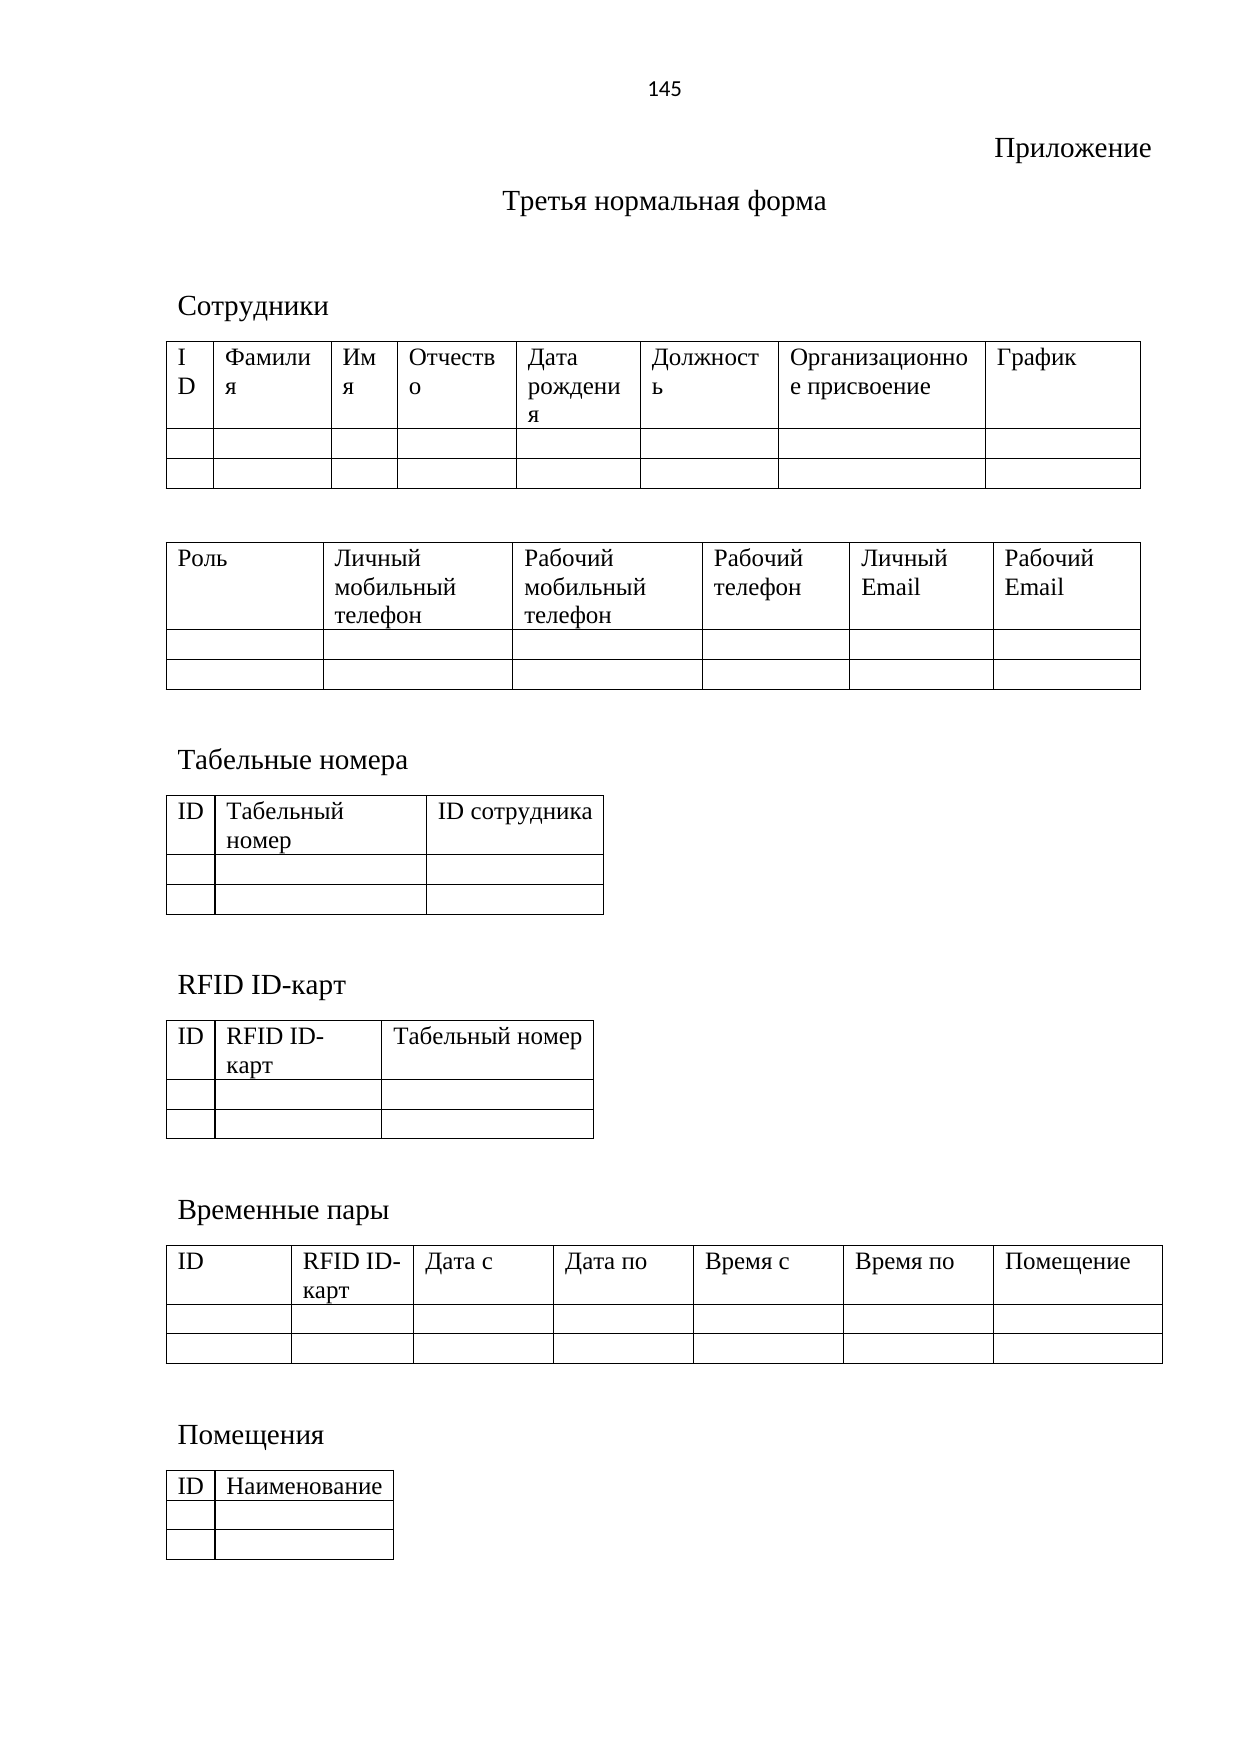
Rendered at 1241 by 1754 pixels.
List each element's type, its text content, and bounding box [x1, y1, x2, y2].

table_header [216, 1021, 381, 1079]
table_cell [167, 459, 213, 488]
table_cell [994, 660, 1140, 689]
text Сотрудники [177, 288, 1152, 322]
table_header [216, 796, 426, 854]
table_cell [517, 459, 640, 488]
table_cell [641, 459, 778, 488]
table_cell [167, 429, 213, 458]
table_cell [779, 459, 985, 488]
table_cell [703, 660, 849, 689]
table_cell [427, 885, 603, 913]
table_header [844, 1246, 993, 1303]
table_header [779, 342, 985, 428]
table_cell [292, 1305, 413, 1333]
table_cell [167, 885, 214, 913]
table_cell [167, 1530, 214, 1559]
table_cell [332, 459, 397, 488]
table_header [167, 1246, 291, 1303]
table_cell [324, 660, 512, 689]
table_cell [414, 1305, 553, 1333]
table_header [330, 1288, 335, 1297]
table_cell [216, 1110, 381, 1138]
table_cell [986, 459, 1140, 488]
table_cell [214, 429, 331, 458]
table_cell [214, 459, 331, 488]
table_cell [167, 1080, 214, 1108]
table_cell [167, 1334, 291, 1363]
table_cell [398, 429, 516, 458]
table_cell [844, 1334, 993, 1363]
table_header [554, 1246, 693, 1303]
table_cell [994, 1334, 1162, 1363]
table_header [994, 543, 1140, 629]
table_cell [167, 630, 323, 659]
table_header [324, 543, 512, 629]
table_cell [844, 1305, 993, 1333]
text Табельные номера [177, 742, 1152, 776]
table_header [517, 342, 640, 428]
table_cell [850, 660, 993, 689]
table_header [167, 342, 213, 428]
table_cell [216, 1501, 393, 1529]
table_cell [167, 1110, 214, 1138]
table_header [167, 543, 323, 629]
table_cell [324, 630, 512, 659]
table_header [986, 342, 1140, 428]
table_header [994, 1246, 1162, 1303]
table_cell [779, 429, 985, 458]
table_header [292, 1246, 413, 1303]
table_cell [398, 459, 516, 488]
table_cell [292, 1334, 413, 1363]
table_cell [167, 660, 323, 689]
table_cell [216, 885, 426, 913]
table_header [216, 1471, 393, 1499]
text Помещения [177, 1417, 1152, 1450]
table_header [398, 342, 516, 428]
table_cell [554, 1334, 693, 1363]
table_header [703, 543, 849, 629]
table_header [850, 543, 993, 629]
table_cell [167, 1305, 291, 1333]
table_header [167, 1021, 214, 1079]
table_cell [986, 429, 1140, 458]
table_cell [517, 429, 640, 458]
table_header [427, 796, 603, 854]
text Приложение [177, 130, 1152, 163]
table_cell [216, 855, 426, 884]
text RFID ID-карт [177, 967, 1152, 1001]
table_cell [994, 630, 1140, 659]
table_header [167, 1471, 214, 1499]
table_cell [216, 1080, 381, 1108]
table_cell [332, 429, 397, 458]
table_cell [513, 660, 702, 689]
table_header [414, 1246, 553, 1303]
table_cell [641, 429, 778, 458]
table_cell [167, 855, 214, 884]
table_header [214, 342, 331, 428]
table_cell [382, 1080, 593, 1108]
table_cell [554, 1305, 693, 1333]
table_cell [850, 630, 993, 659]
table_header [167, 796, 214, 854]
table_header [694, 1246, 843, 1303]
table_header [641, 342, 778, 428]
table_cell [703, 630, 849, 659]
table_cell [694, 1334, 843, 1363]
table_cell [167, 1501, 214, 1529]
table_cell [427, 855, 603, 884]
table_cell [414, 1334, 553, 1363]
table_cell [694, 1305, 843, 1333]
text Третья нормальная форма [177, 183, 1152, 216]
text Временные пары [177, 1192, 1152, 1226]
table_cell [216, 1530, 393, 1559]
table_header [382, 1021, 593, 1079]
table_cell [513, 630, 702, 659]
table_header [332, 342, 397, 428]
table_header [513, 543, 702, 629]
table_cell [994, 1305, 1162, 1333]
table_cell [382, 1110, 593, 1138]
